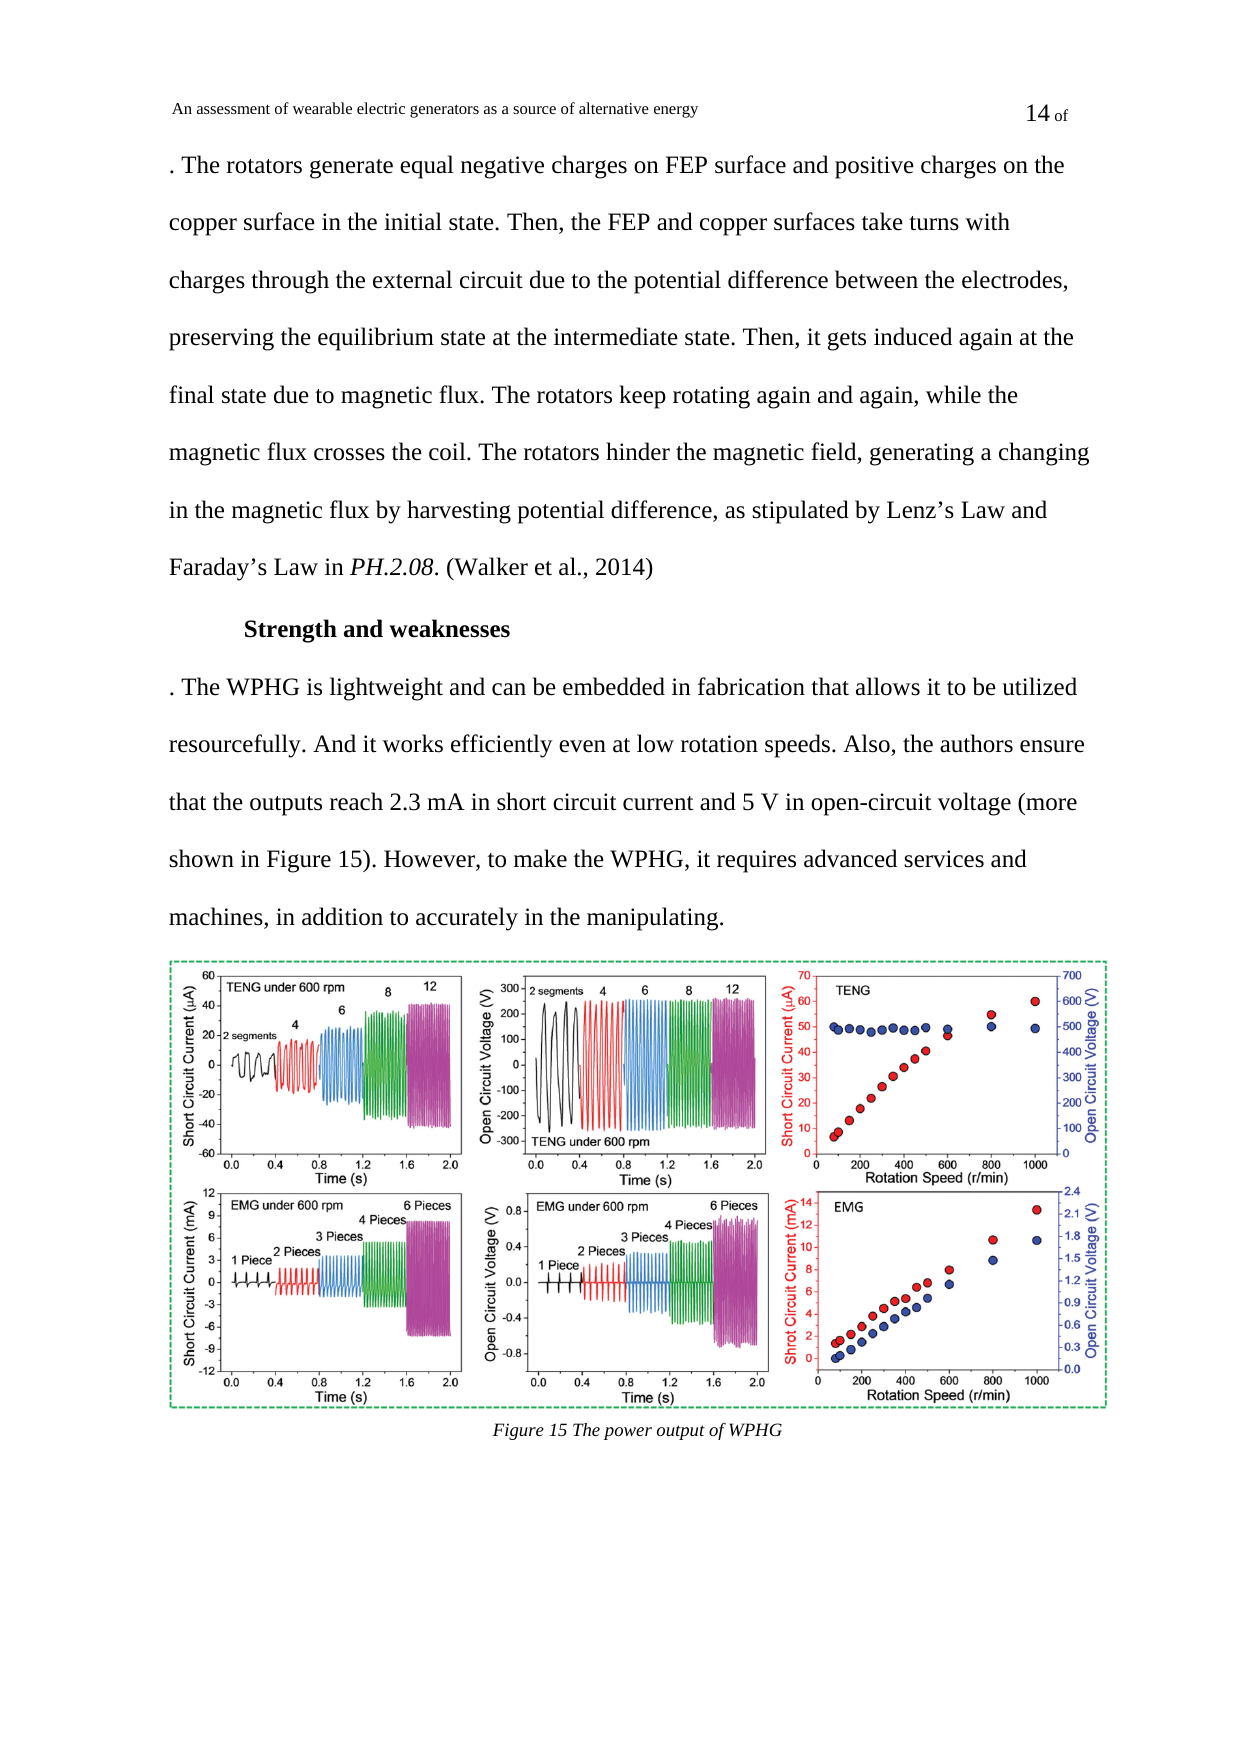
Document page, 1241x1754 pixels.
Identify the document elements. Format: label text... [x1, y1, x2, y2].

text . The rotators generate equal negative charges on FEP surface and positive charges on the copper surface in the initial state. Then, the FEP and copper surfaces take turns with charges through the external circuit due to the potential difference between the electrodes, preserving the equilibrium state at the intermediate state. Then, it gets induced again at the final state due to magnetic flux. The rotators keep rotating again and again, while the magnetic flux crosses the coil. The rotators hinder the magnetic field, generating a changing in the magnetic flux by harvesting potential difference, as stipulated by Lenz’s Law and Faraday’s Law in PH.2.08. (Walker et al., 2014) [169, 150, 1090, 581]
text . The WPHG is lightweight and can be embedded in fabrication that allows it to be utilized resourcefully. And it works efficiently even at low rotation speeds. Also, the authors ensure that the outputs reach 2.3 mA in short circuit current and 5 V in open-circuit voltage (more shown in Figure 15). However, to make the WPHG, it requires advanced services and machines, in addition to accurately in the manipulating. [169, 672, 1090, 930]
picture [168, 959, 1108, 1410]
subtitle Strength and weaknesses [169, 614, 1090, 643]
